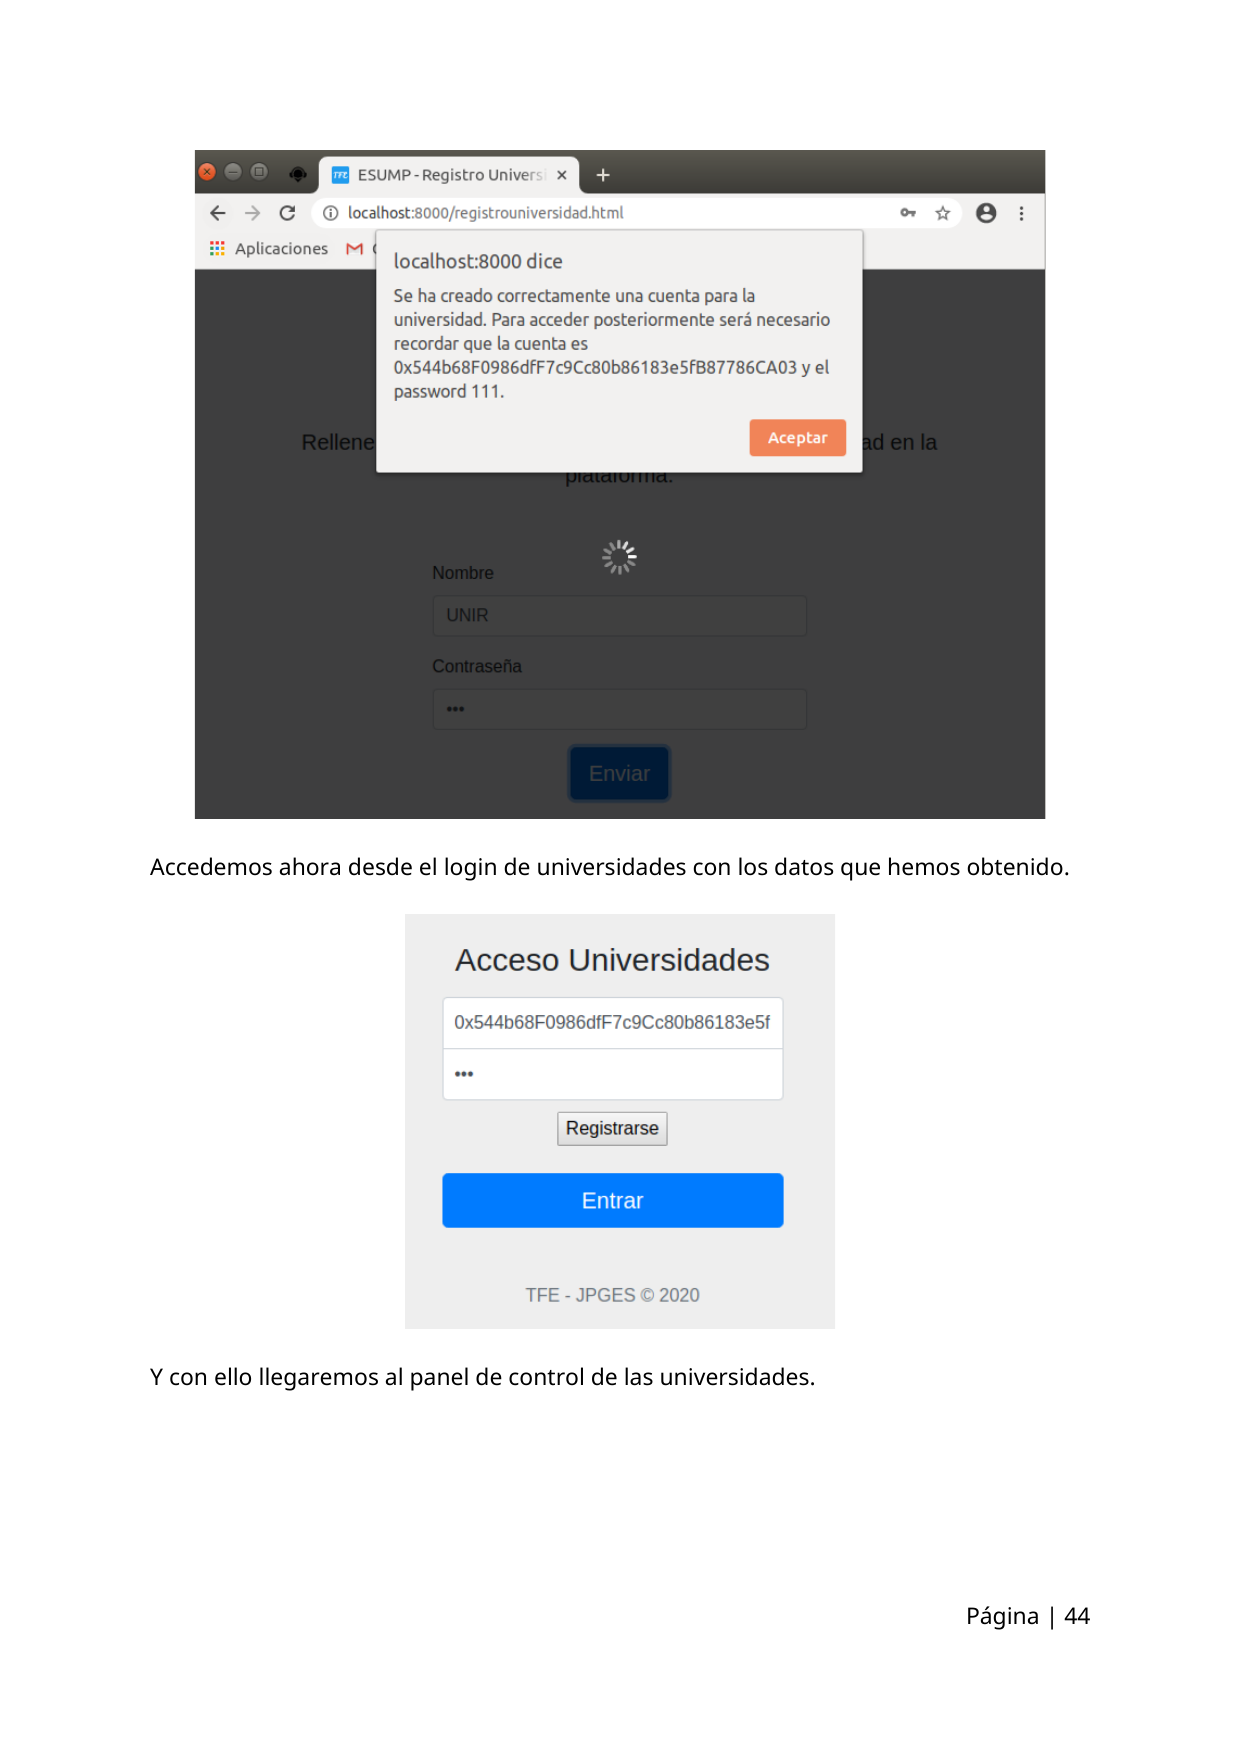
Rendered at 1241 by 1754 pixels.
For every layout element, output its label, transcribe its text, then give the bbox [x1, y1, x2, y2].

text Y con ello llegaremos al panel de control de las universidades. [150, 1361, 1090, 1392]
picture [405, 914, 836, 1329]
text Accedemos ahora desde el login de universidades con los datos que hemos obtenido. [150, 851, 1090, 882]
picture [194, 150, 1046, 819]
